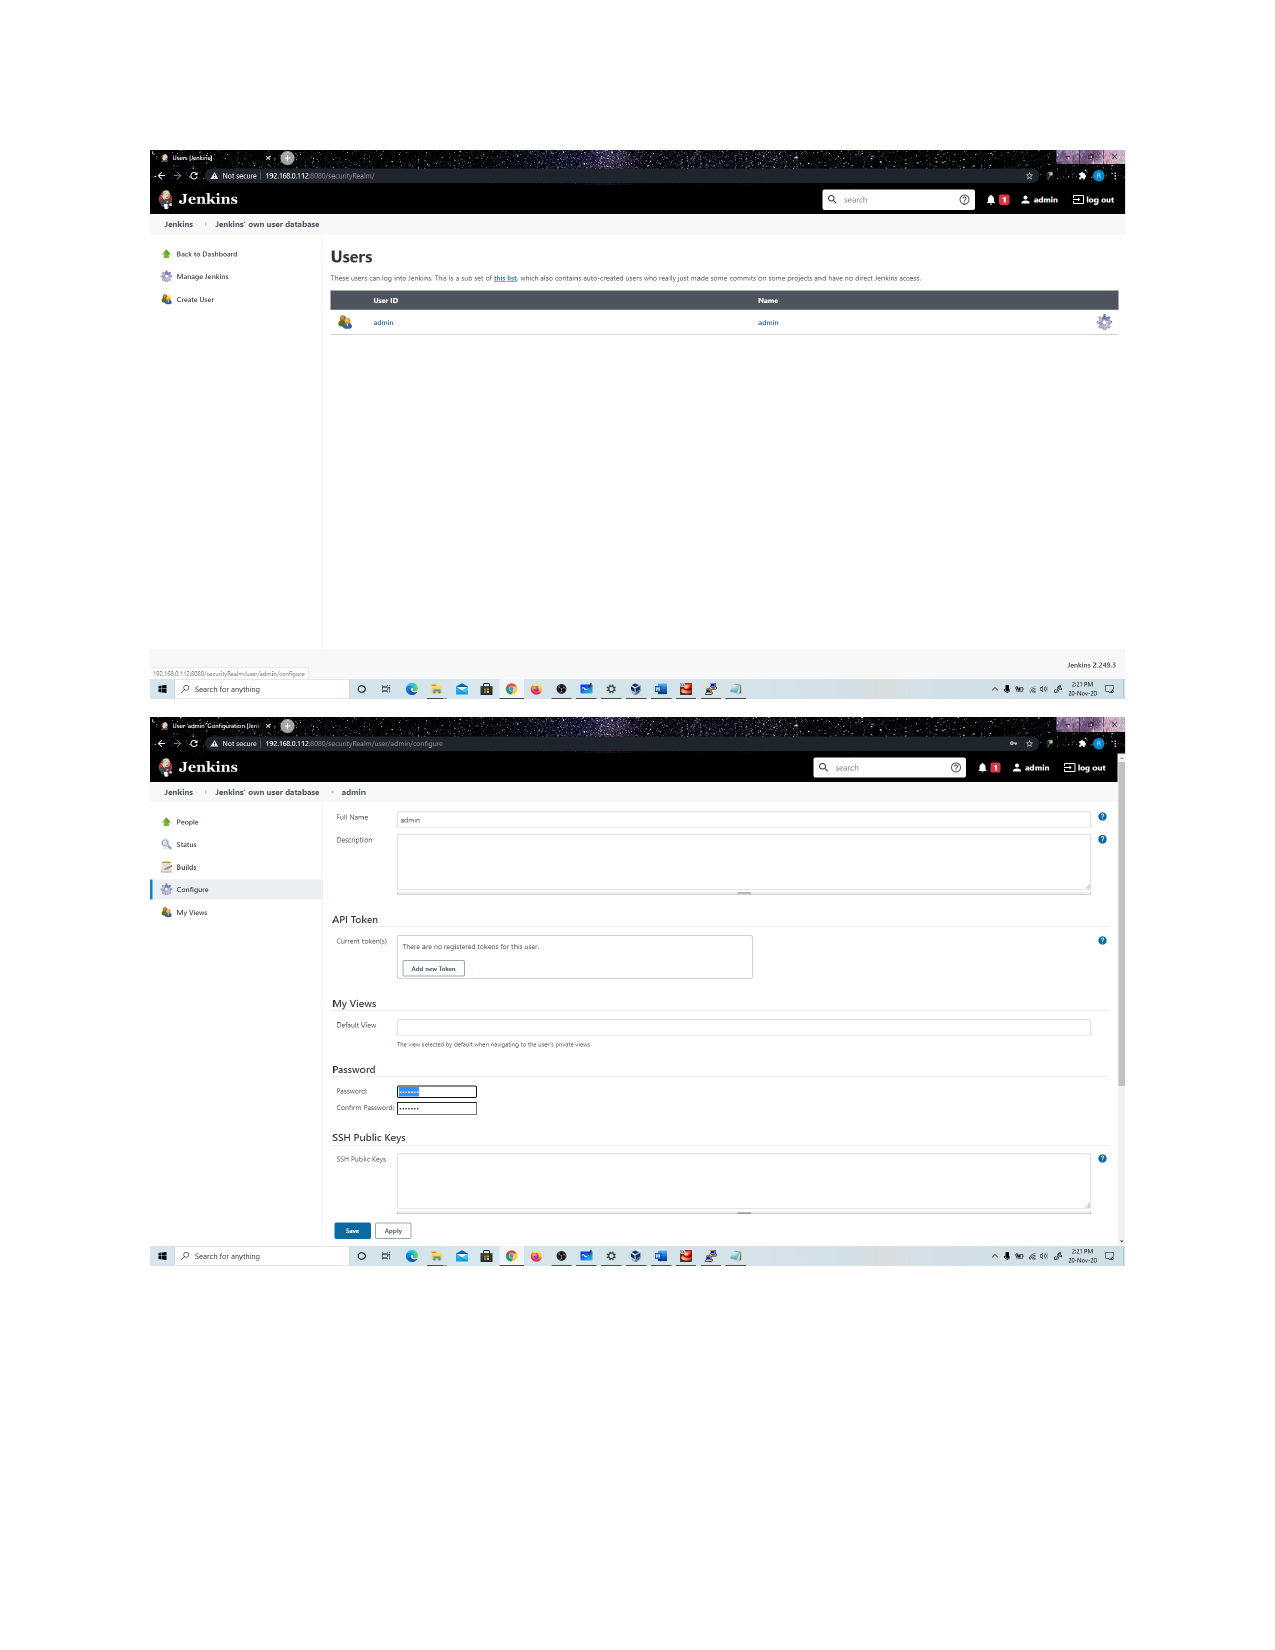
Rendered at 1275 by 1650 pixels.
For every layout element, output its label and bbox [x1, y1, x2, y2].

picture [150, 150, 1125, 699]
picture [150, 717, 1125, 1266]
